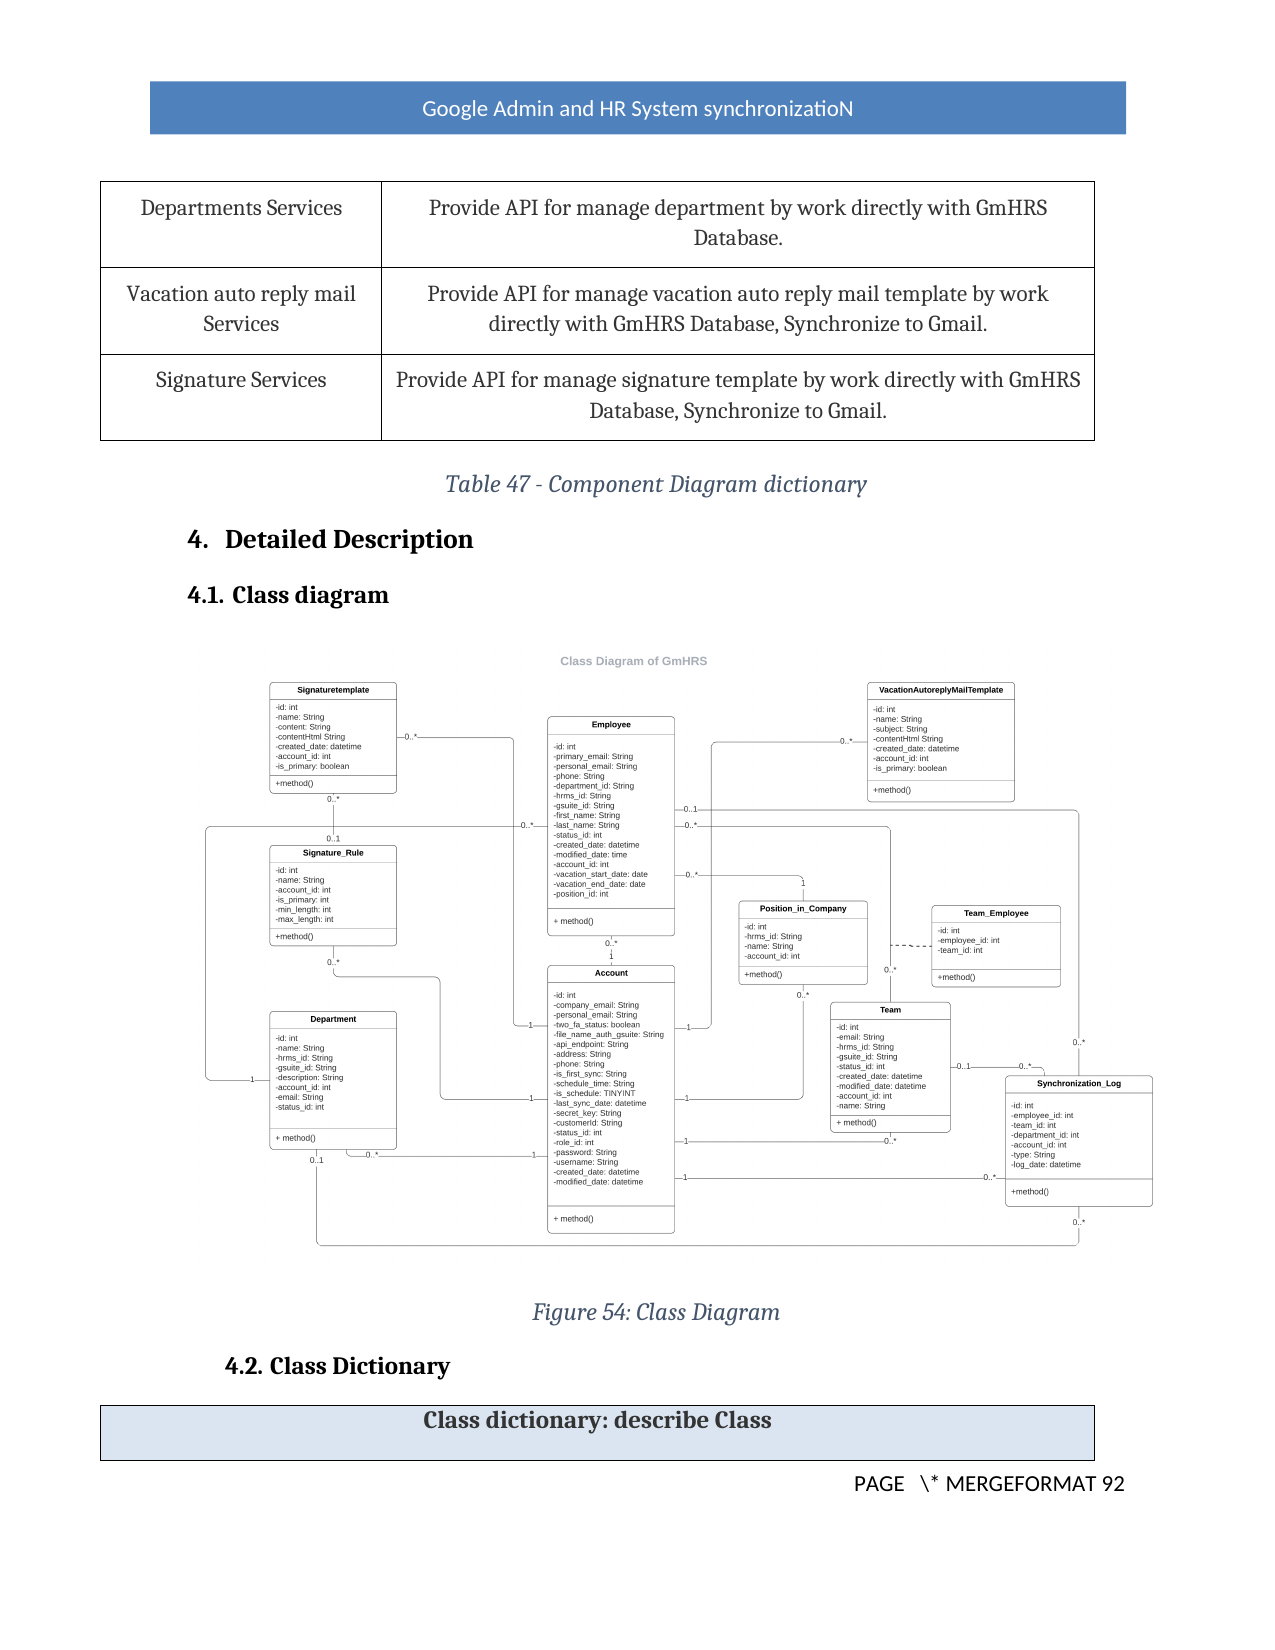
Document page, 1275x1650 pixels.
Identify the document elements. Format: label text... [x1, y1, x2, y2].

table_cell Signature Services [101, 355, 381, 440]
subtitle Class diagram [187, 581, 1125, 609]
table_cell Departments Services [101, 182, 381, 267]
subtitle Detailed Description [187, 524, 1125, 555]
table_cell Provide API for manage vacation auto reply mail template by work directly with GmHRS Database, Synchronize to Gmail. [382, 268, 1094, 354]
table_cell Provide API for manage signature template by work directly with GmHRS Database, Synchronize to Gmail. [382, 355, 1094, 440]
subtitle Class Dictionary [225, 1352, 1125, 1380]
text Figure 54: Class Diagram [187, 1298, 1125, 1326]
table_header Class dictionary: describe Class [101, 1406, 1094, 1460]
table_cell Provide API for manage department by work directly with GmHRS Database. [382, 182, 1094, 267]
table_cell Vacation auto reply mail Services [101, 268, 381, 354]
picture [187, 634, 1163, 1265]
